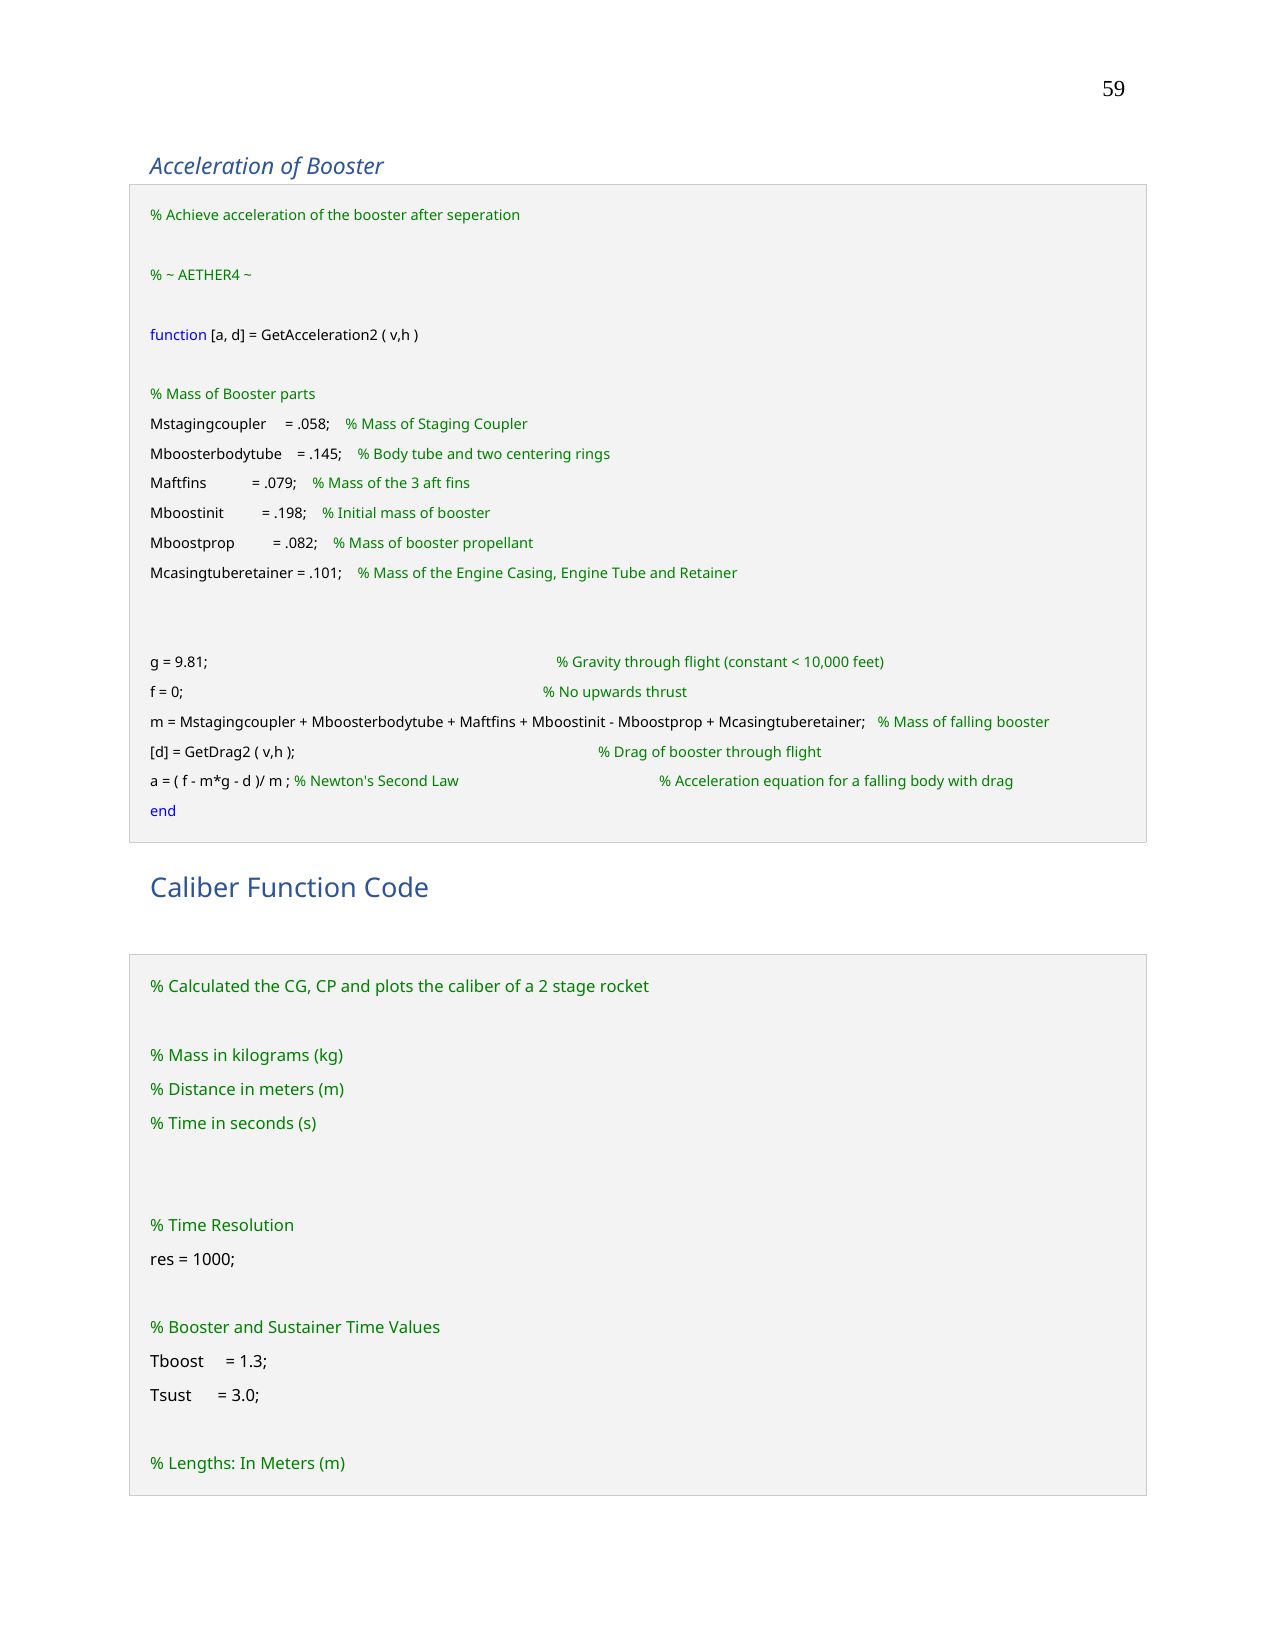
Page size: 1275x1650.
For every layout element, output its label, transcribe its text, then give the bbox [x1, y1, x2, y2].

subtitle Acceleration of Booster [150, 150, 1125, 181]
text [130, 955, 1146, 1495]
text % Achieve acceleration of the booster after seperation % ~ AETHER4 ~ function [a, d] = GetAcceleration2 ( v,h ) % Mass of Booster parts Mstagingcoupler = .058; % Mass of Staging Coupler Mboosterbodytube = .145; % Body tube and two centering rings Maftfins = .079; % Mass of the 3 aft fins Mboostinit = .198; % Initial mass of booster Mboostprop = .082; % Mass of booster propellant Mcasingtuberetainer = .101; % Mass of the Engine Casing, Engine Tube and Retainer g = 9.81; % Gravity through flight (constant < 10,000 feet) f = 0; % No upwards thrust m = Mstagingcoupler + Mboosterbodytube + Maftfins + Mboostinit - Mboostprop + Mcasingtuberetainer; % Mass of falling booster [d] = GetDrag2 ( v,h ); % Drag of booster through flight a = ( f - m*g - d )/ m ; % Newton's Second Law % Acceleration equation for a falling body with drag end [130, 185, 1146, 842]
subtitle Caliber Function Code [150, 869, 1125, 906]
